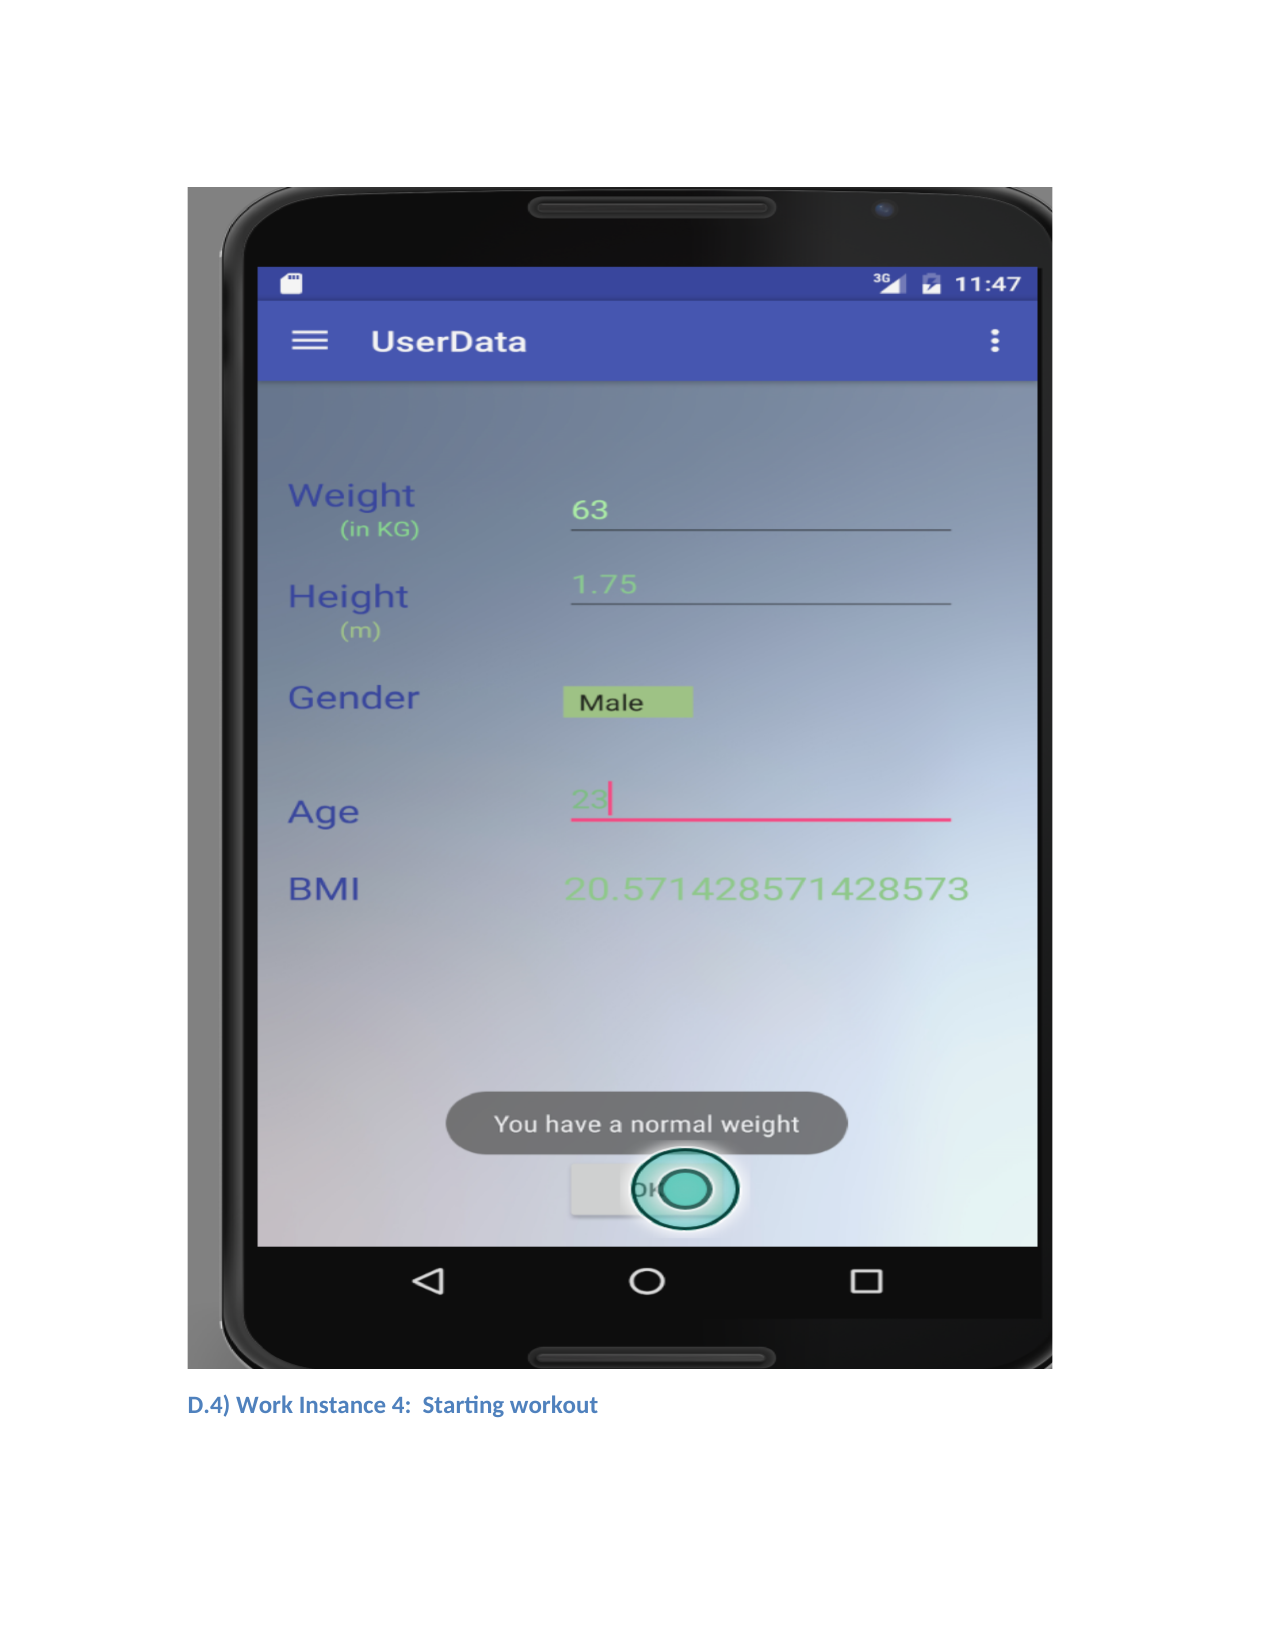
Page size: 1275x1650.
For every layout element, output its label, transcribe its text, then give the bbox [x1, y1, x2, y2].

picture [187, 187, 1053, 1369]
